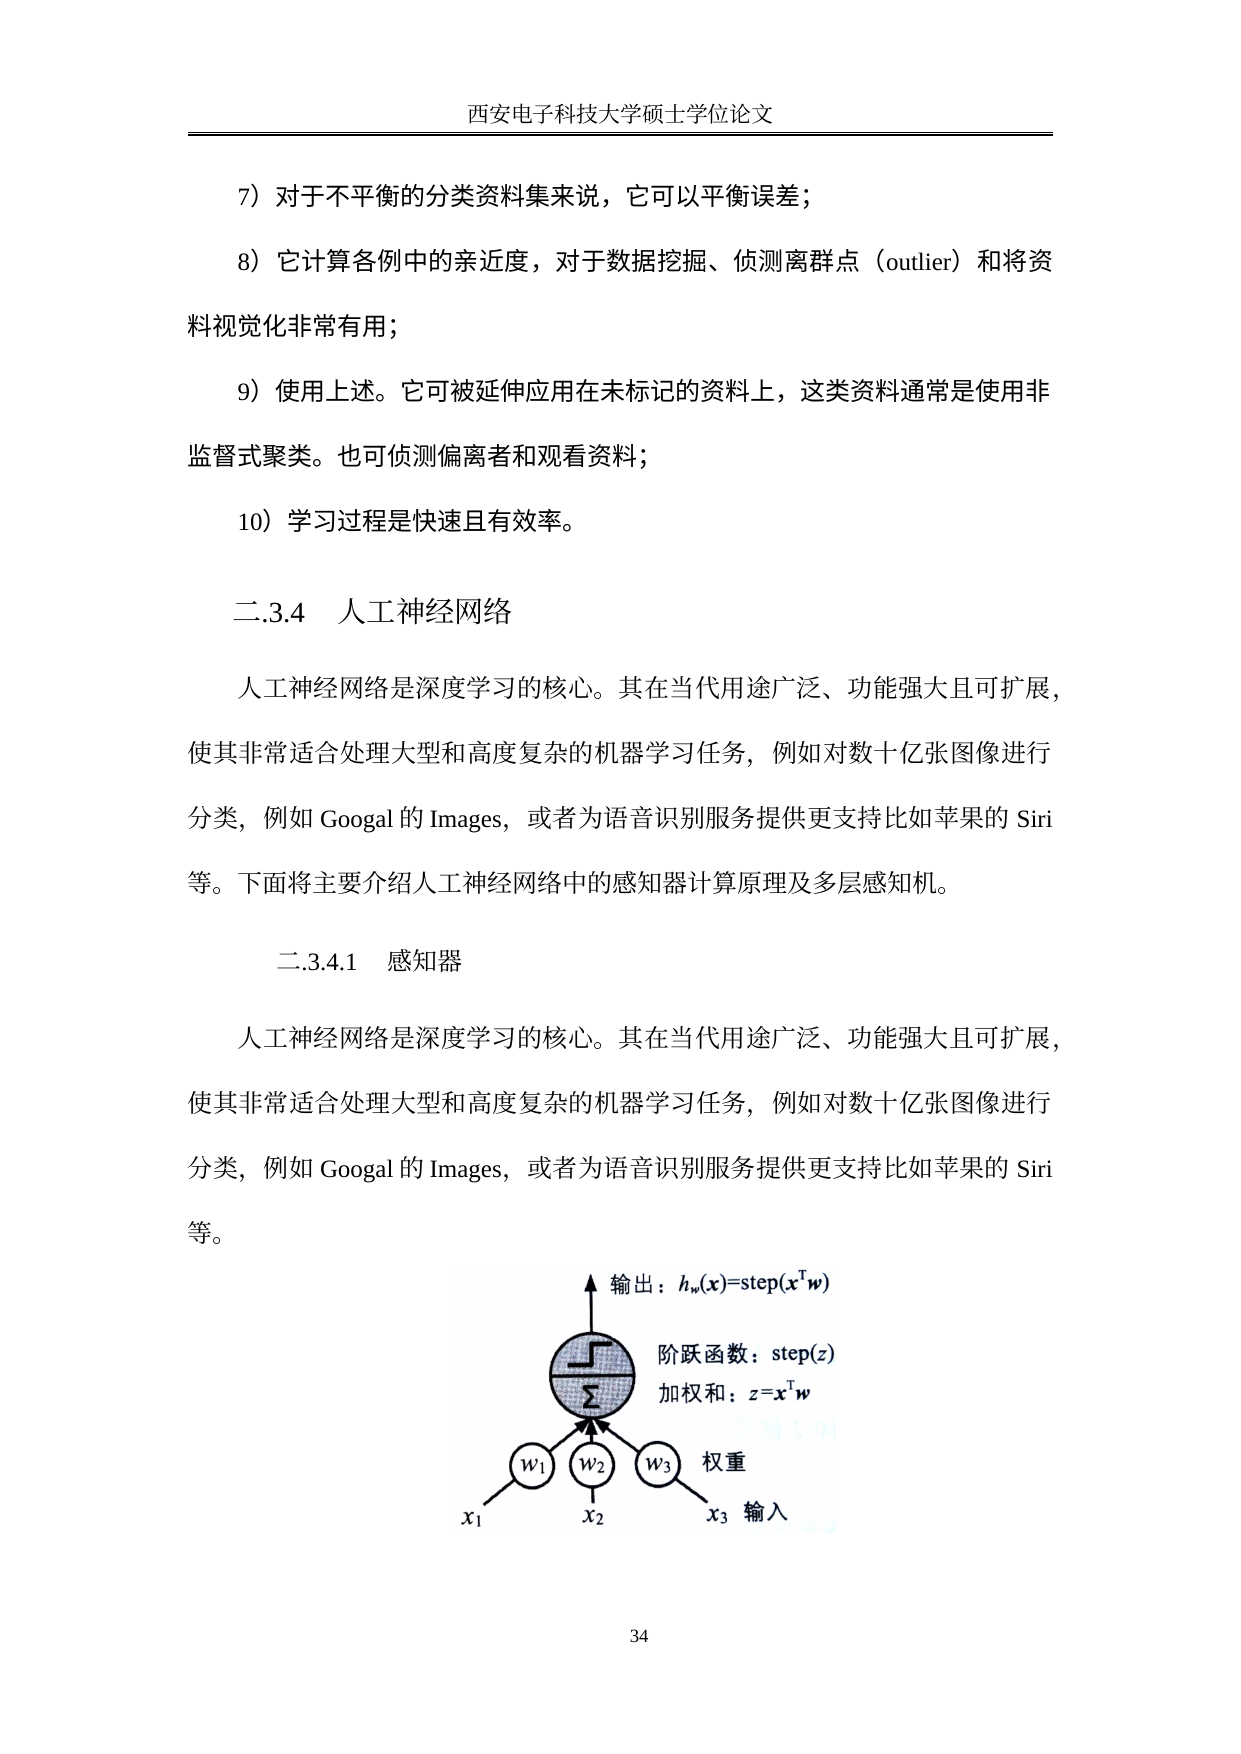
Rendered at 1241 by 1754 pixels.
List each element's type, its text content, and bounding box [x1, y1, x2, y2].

text 10）学习过程是快速且有效率。 [187, 487, 1053, 552]
text 7）对于不平衡的分类资料集来说，它可以平衡误差； [187, 162, 1053, 227]
subtitle 人工神经网络 [232, 577, 1053, 642]
picture [454, 1266, 837, 1533]
text 人工神经网络是深度学习的核心。其在当代用途广泛、功能强大且可扩展，使其非常适合处理大型和高度复杂的机器学习任务，例如对数十亿张图像进行分类，例如Googal的Images，或者为语音识别服务提供更支持比如苹果的Siri等。 [187, 1004, 1053, 1264]
subtitle 感知器 [276, 927, 1053, 992]
text 人工神经网络是深度学习的核心。其在当代用途广泛、功能强大且可扩展，使其非常适合处理大型和高度复杂的机器学习任务，例如对数十亿张图像进行分类，例如Googal的Images，或者为语音识别服务提供更支持比如苹果的Siri等。下面将主要介绍人工神经网络中的感知器计算原理及多层感知机。 [187, 654, 1053, 914]
text 9）使用上述。它可被延伸应用在未标记的资料上，这类资料通常是使用非监督式聚类。也可侦测偏离者和观看资料； [187, 357, 1053, 487]
text 8）它计算各例中的亲近度，对于数据挖掘、侦测离群点（outlier）和将资料视觉化非常有用； [187, 227, 1053, 357]
